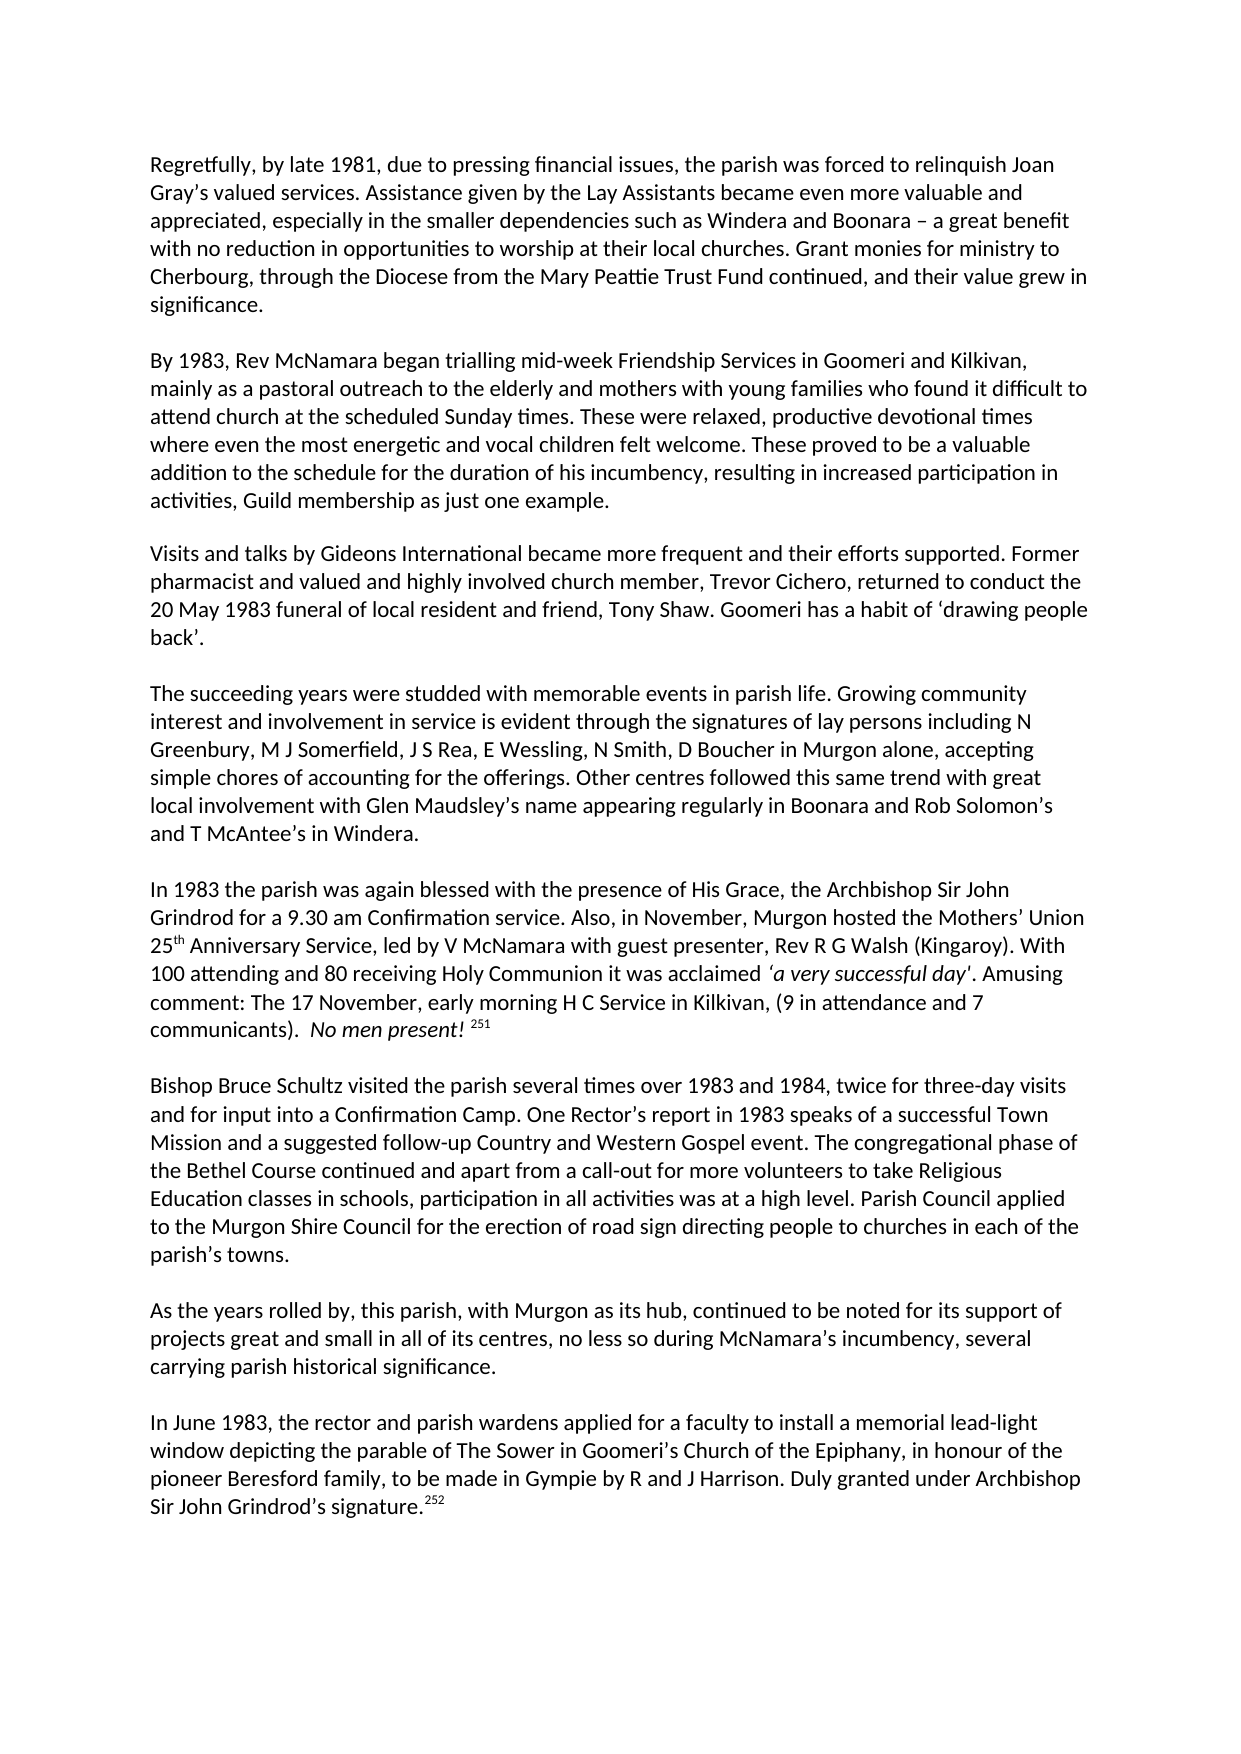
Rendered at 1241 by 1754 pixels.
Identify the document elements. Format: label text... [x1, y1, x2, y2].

text Regretfully, by late 1981, due to pressing financial issues, the parish was forced to relinquish Joan Gray’s valued services. Assistance given by the Lay Assistants became even more valuable and appreciated, especially in the smaller dependencies such as Windera and Boonara – a great benefit with no reduction in opportunities to worship at their local churches. Grant monies for ministry to Cherbourg, through the Diocese from the Mary Peattie Trust Fund continued, and their value grew in significance. [150, 150, 1090, 318]
text The succeeding years were studded with memorable events in parish life. Growing community interest and involvement in service is evident through the signatures of lay persons including N Greenbury, M J Somerfield, J S Rea, E Wessling, N Smith, D Boucher in Murgon alone, accepting simple chores of accounting for the offerings. Other centres followed this same trend with great local involvement with Glen Maudsley’s name appearing regularly in Boonara and Rob Solomon’s and T McAntee’s in Windera. [150, 679, 1090, 847]
text In June 1983, the rector and parish wardens applied for a faculty to install a memorial lead-light window depicting the parable of The Sower in Goomeri’s Church of the Epiphany, in honour of the pioneer Beresford family, to be made in Gympie by R and J Harrison. Duly granted under Archbishop Sir John Grindrod’s signature. [150, 1408, 1090, 1520]
text As the years rolled by, this parish, with Murgon as its hub, continued to be noted for its support of projects great and small in all of its centres, no less so during McNamara’s incumbency, several carrying parish historical significance. [150, 1296, 1090, 1380]
text Visits and talks by Gideons International became more frequent and their efforts supported. Former pharmacist and valued and highly involved church member, Trevor Cichero, returned to conduct the 20 May 1983 funeral of local resident and friend, Tony Shaw. Goomeri has a habit of ‘drawing people back’. [150, 539, 1090, 651]
text Bishop Bruce Schultz visited the parish several times over 1983 and 1984, twice for three-day visits and for input into a Confirmation Camp. One Rector’s report in 1983 speaks of a successful Town Mission and a suggested follow-up Country and Western Gospel event. The congregational phase of the Bethel Course continued and apart from a call-out for more volunteers to take Religious Education classes in schools, participation in all activities was at a high level. Parish Council applied to the Murgon Shire Council for the erection of road sign directing people to churches in each of the parish’s towns. [150, 1072, 1090, 1268]
text In 1983 the parish was again blessed with the presence of His Grace, the Archbishop Sir John Grindrod for a 9.30 am Confirmation service. Also, in November, Murgon hosted the Mothers’ Union 25th Anniversary Service, led by V McNamara with guest presenter, Rev R G Walsh (Kingaroy). With 100 attending and 80 receiving Holy Communion it was acclaimed ‘a very successful day'. Amusing comment: The 17 November, early morning H C Service in Kilkivan, (9 in attendance and 7 communicants). No men present! [150, 876, 1090, 1044]
text By 1983, Rev McNamara began trialling mid-week Friendship Services in Goomeri and Kilkivan, mainly as a pastoral outreach to the elderly and mothers with young families who found it difficult to attend church at the scheduled Sunday times. These were relaxed, productive devotional times where even the most energetic and vocal children felt welcome. These proved to be a valuable addition to the schedule for the duration of his incumbency, resulting in increased participation in activities, Guild membership as just one example. [150, 346, 1090, 514]
